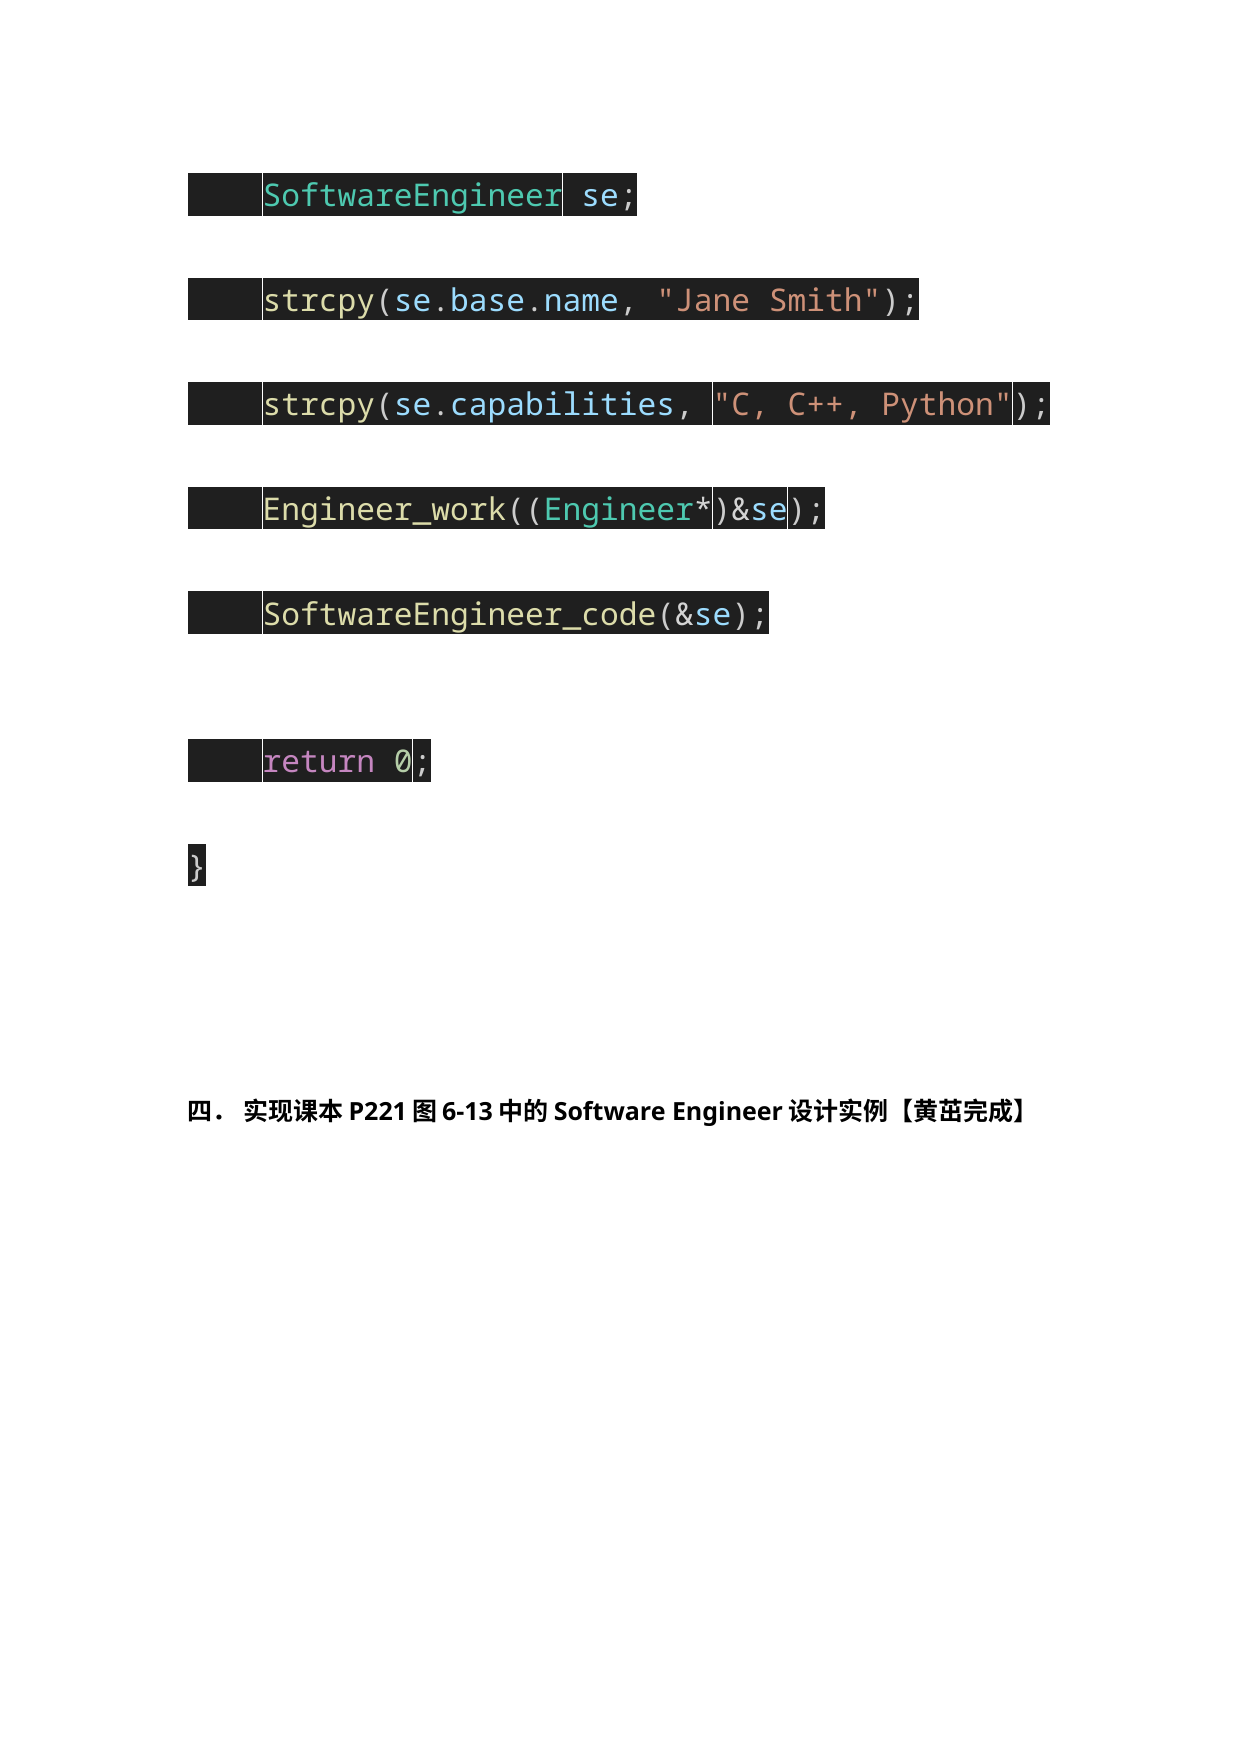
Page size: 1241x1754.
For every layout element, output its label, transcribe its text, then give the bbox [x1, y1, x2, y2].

text strcpy(se.base.name, "Jane Smith"); [187, 267, 1053, 332]
text return 0; [187, 728, 1053, 793]
text Engineer_work((Engineer*)&se); [187, 476, 1053, 541]
text SoftwareEngineer_code(&se); [187, 580, 1053, 645]
text SoftwareEngineer se; [187, 162, 1053, 227]
text } [187, 832, 1053, 897]
text strcpy(se.capabilities, "C, C++, Python"); [187, 371, 1053, 436]
text 四． 实现课本P221图6-13中的 Software Engineer设计实例【黄茁完成】 [187, 1077, 1053, 1142]
